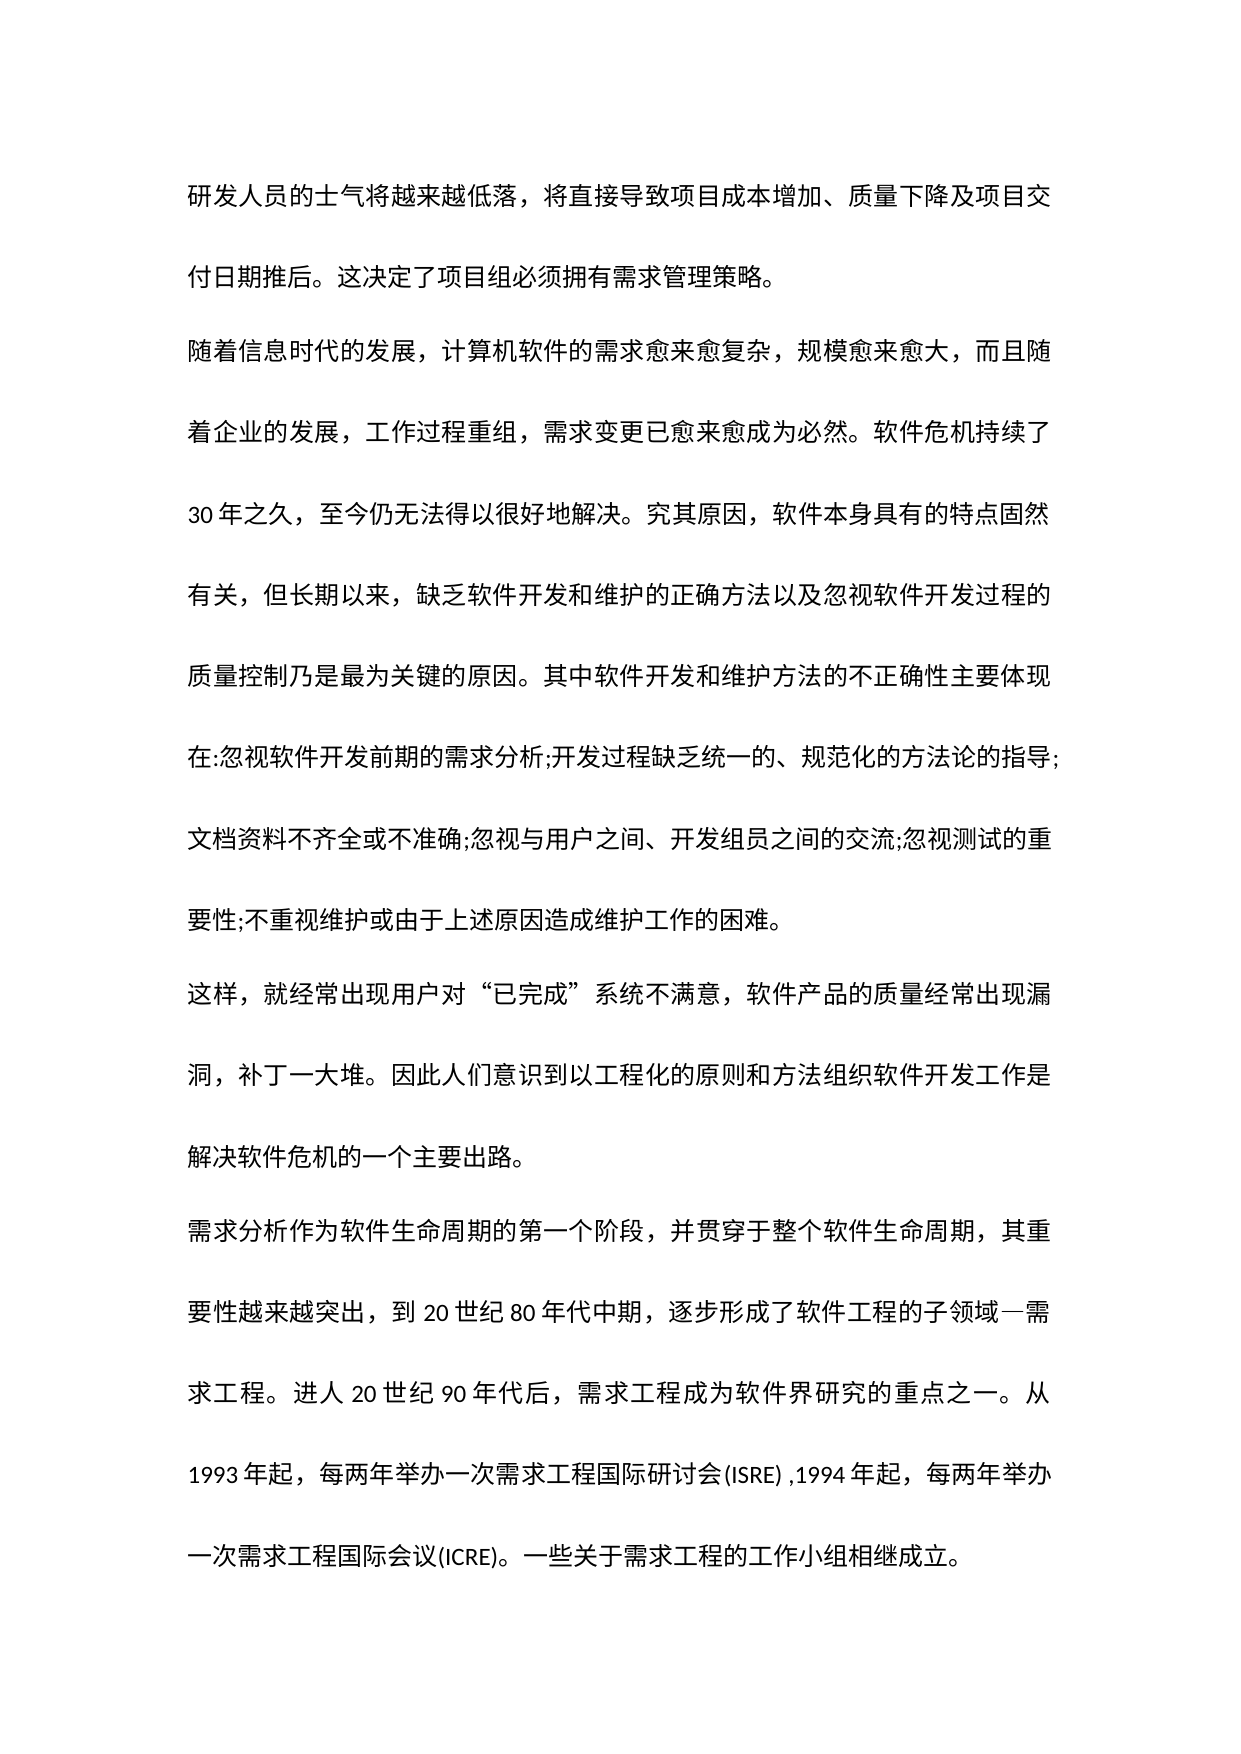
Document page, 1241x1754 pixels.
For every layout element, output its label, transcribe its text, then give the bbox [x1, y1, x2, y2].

text 随着信息时代的发展，计算机软件的需求愈来愈复杂，规模愈来愈大，而且随着企业的发展，工作过程重组，需求变更已愈来愈成为必然。软件危机持续了30年之久，至今仍无法得以很好地解决。究其原因，软件本身具有的特点固然有关，但长期以来，缺乏软件开发和维护的正确方法以及忽视软件开发过程的质量控制乃是最为关键的原因。其中软件开发和维护方法的不正确性主要体现在:忽视软件开发前期的需求分析;开发过程缺乏统一的、规范化的方法论的指导;文档资料不齐全或不准确;忽视与用户之间、开发组员之间的交流;忽视测试的重要性;不重视维护或由于上述原因造成维护工作的困难。 [187, 317, 1053, 951]
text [187, 162, 1053, 308]
text 这样，就经常出现用户对“已完成”系统不满意，软件产品的质量经常出现漏洞，补丁一大堆。因此人们意识到以工程化的原则和方法组织软件开发工作是解决软件危机的一个主要出路。 [187, 960, 1053, 1188]
text 需求分析作为软件生命周期的第一个阶段，并贯穿于整个软件生命周期，其重要性越来越突出，到20世纪80年代中期，逐步形成了软件工程的子领域—需求工程。进人20世纪90年代后，需求工程成为软件界研究的重点之一。从1993年起，每两年举办一次需求工程国际研讨会(ISRE) ,1994年起，每两年举办一次需求工程国际会议(ICRE)。一些关于需求工程的工作小组相继成立。 [187, 1197, 1053, 1587]
